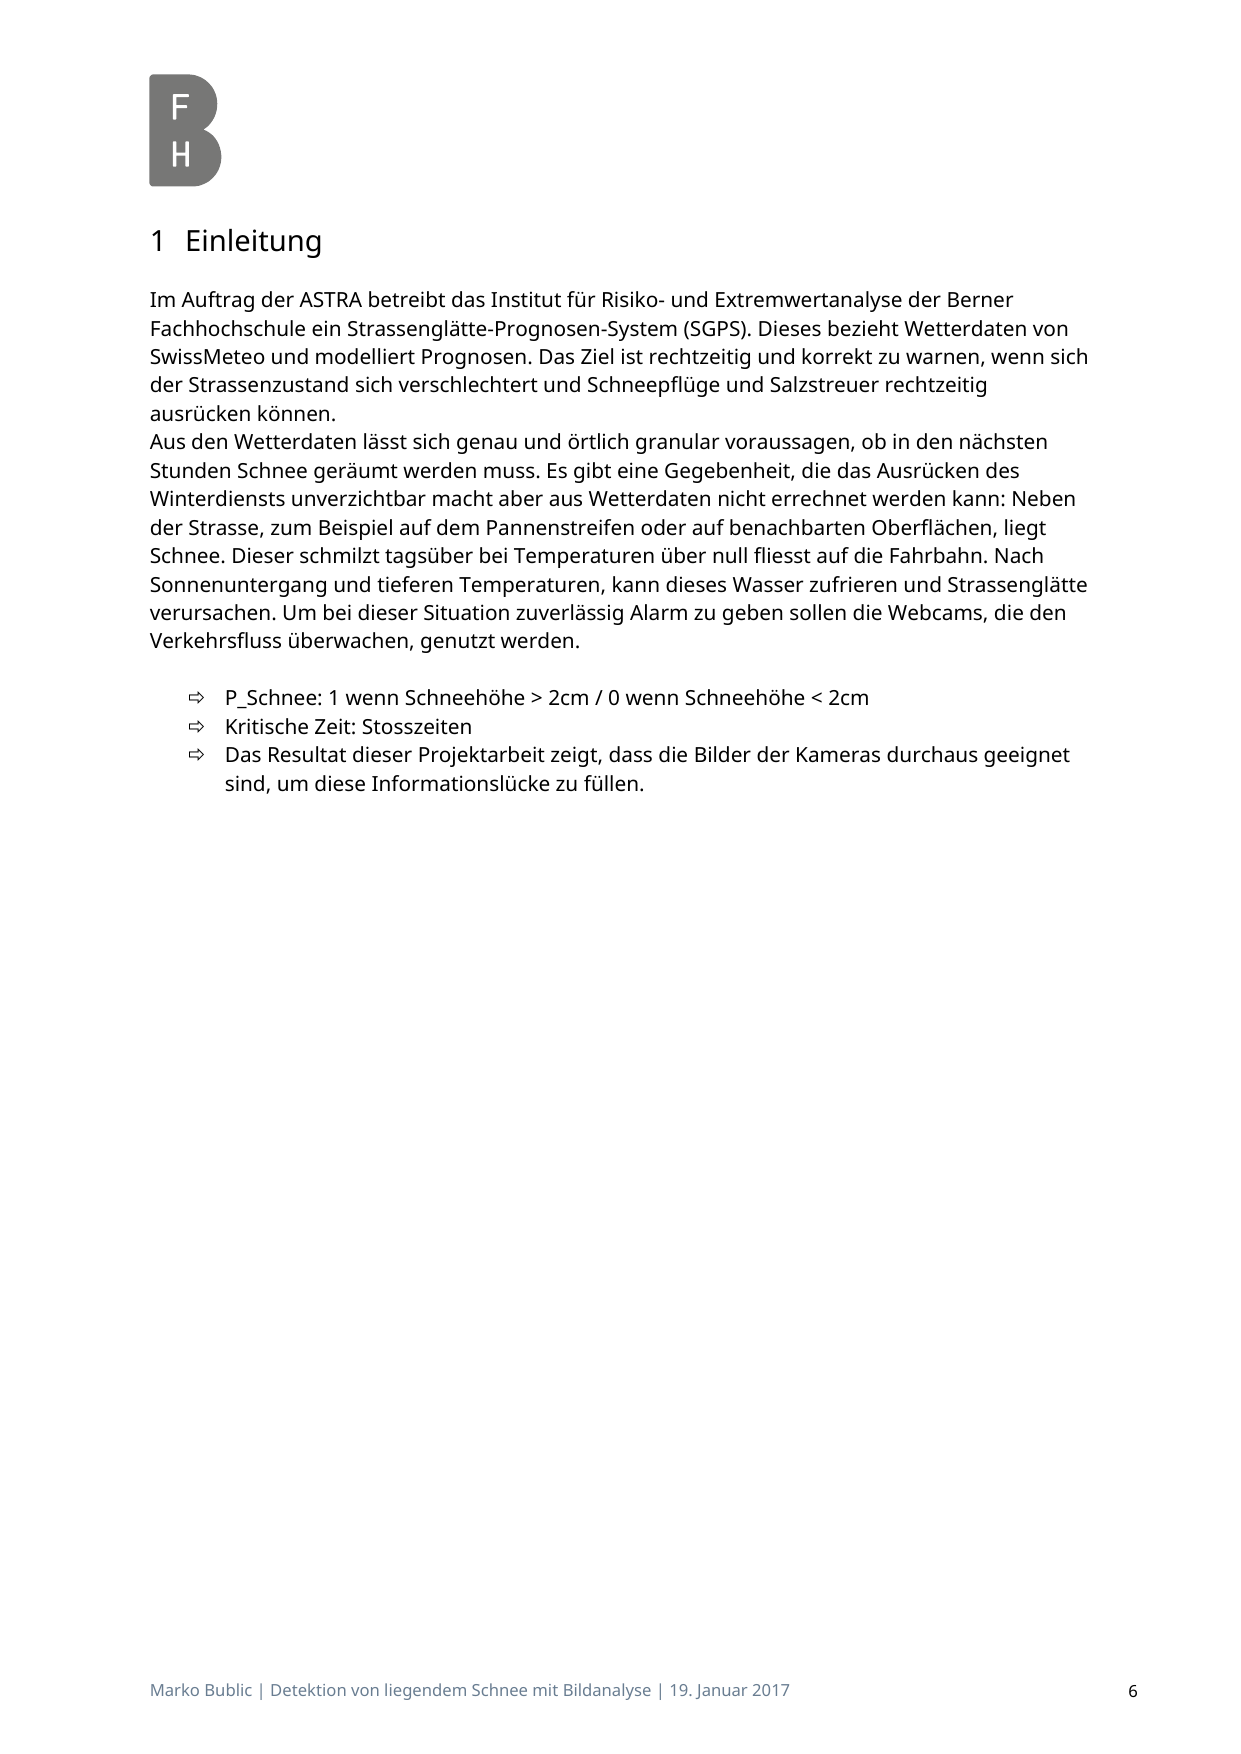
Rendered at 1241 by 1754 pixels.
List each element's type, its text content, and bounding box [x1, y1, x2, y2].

list Kritische Zeit: Stosszeiten [187, 712, 1093, 740]
list P_Schnee: 1 wenn Schneehöhe > 2cm / 0 wenn Schneehöhe < 2cm [187, 683, 1093, 712]
list Das Resultat dieser Projektarbeit zeigt, dass die Bilder der Kameras durchaus geeignet sind, um diese Informationslücke zu füllen. [187, 740, 1093, 797]
subtitle Einleitung [149, 221, 1093, 260]
text Aus den Wetterdaten lässt sich genau und örtlich granular voraussagen, ob in den nächsten Stunden Schnee geräumt werden muss. Es gibt eine Gegebenheit, die das Ausrücken des Winterdiensts unverzichtbar macht aber aus Wetterdaten nicht errechnet werden kann: Neben der Strasse, zum Beispiel auf dem Pannenstreifen oder auf benachbarten Oberflächen, liegt Schnee. Dieser schmilzt tagsüber bei Temperaturen über null fliesst auf die Fahrbahn. Nach Sonnenuntergang und tieferen Temperaturen, kann dieses Wasser zufrieren und Strassenglätte verursachen. Um bei dieser Situation zuverlässig Alarm zu geben sollen die Webcams, die den Verkehrsfluss überwachen, genutzt werden. [149, 427, 1093, 655]
text Im Auftrag der ASTRA betreibt das Institut für Risiko- und Extremwertanalyse der Berner Fachhochschule ein Strassenglätte-Prognosen-System (SGPS). Dieses bezieht Wetterdaten von SwissMeteo und modelliert Prognosen. Das Ziel ist rechtzeitig und korrekt zu warnen, wenn sich der Strassenzustand sich verschlechtert und Schneepflüge und Salzstreuer rechtzeitig ausrücken können. [149, 285, 1093, 427]
